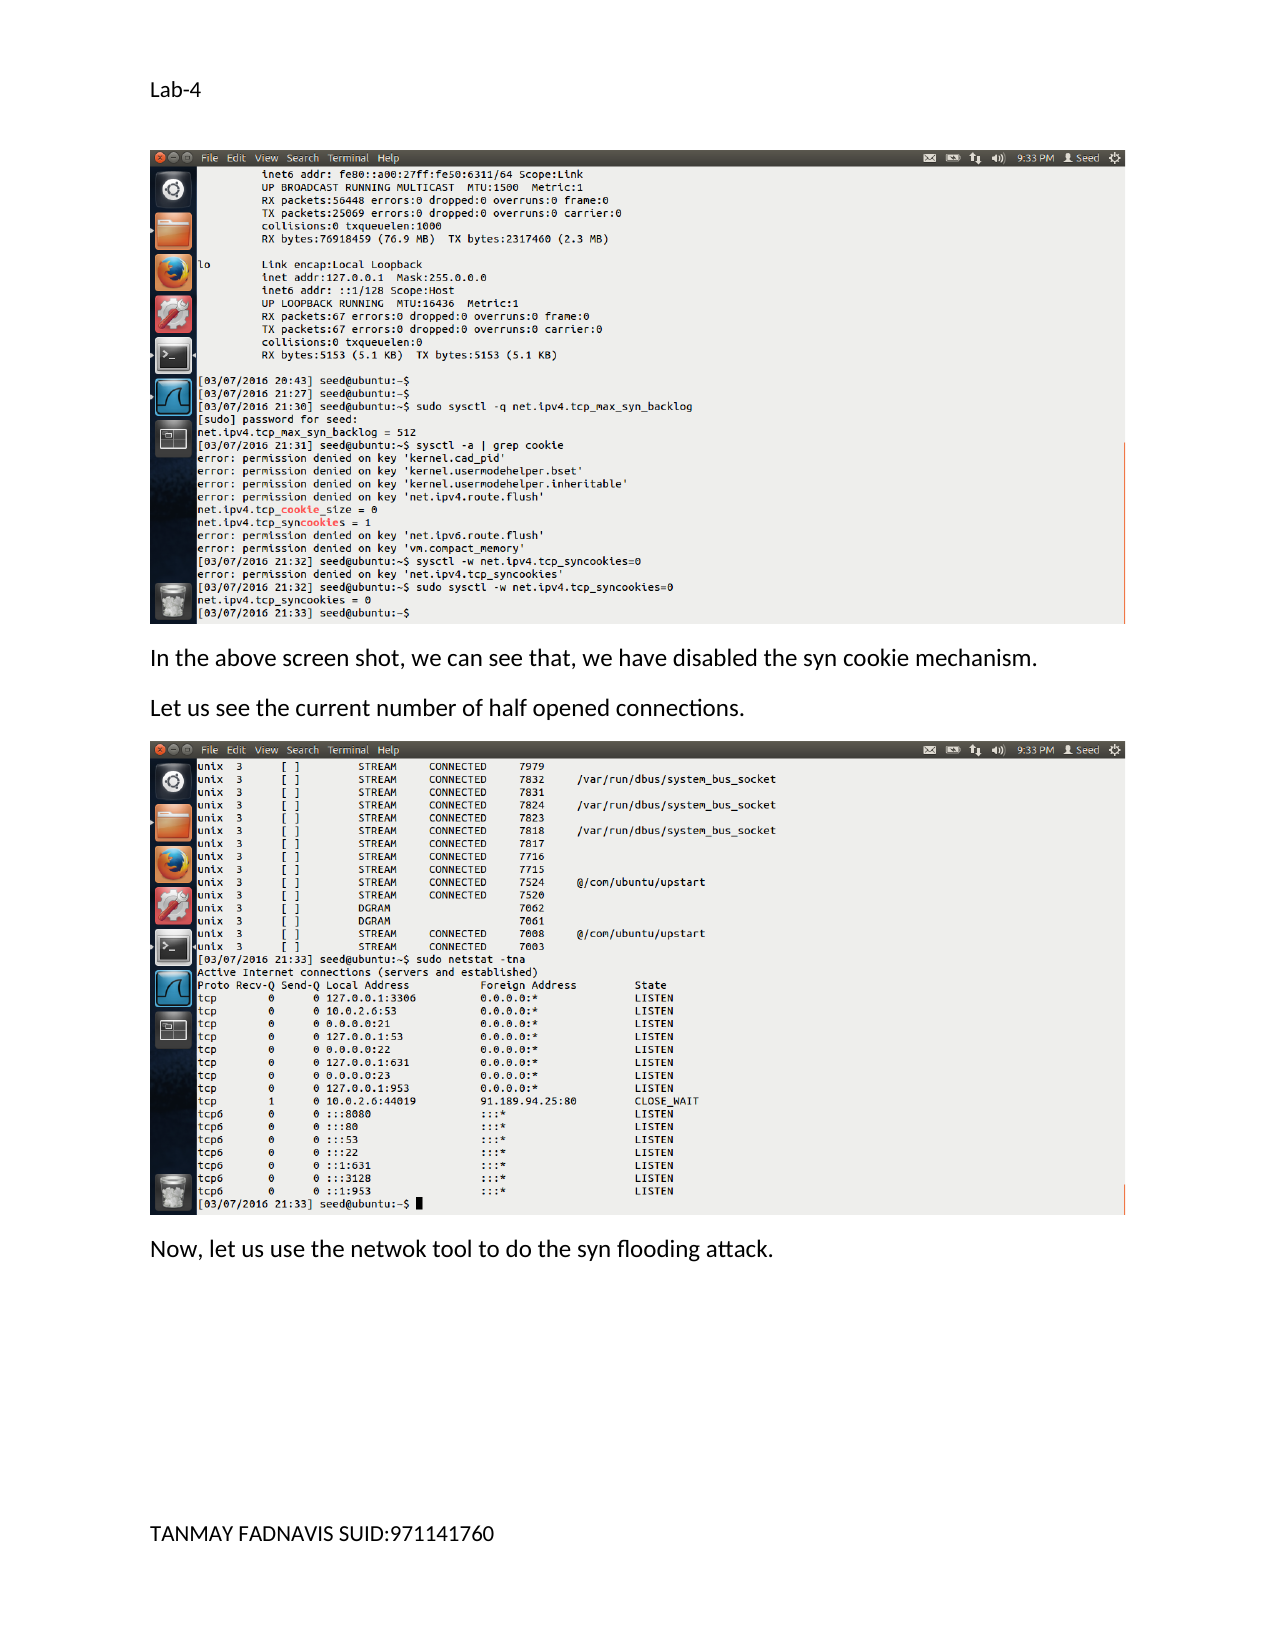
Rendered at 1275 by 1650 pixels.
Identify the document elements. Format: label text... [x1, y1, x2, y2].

picture [150, 150, 1125, 624]
text In the above screen shot, we can see that, we have disabled the syn cookie mechanism. [150, 642, 1125, 673]
text Now, let us use the netwok tool to do the syn flooding attack. [150, 1233, 1125, 1264]
picture [150, 741, 1125, 1215]
text Let us see the current number of half opened connections. [150, 692, 1125, 722]
